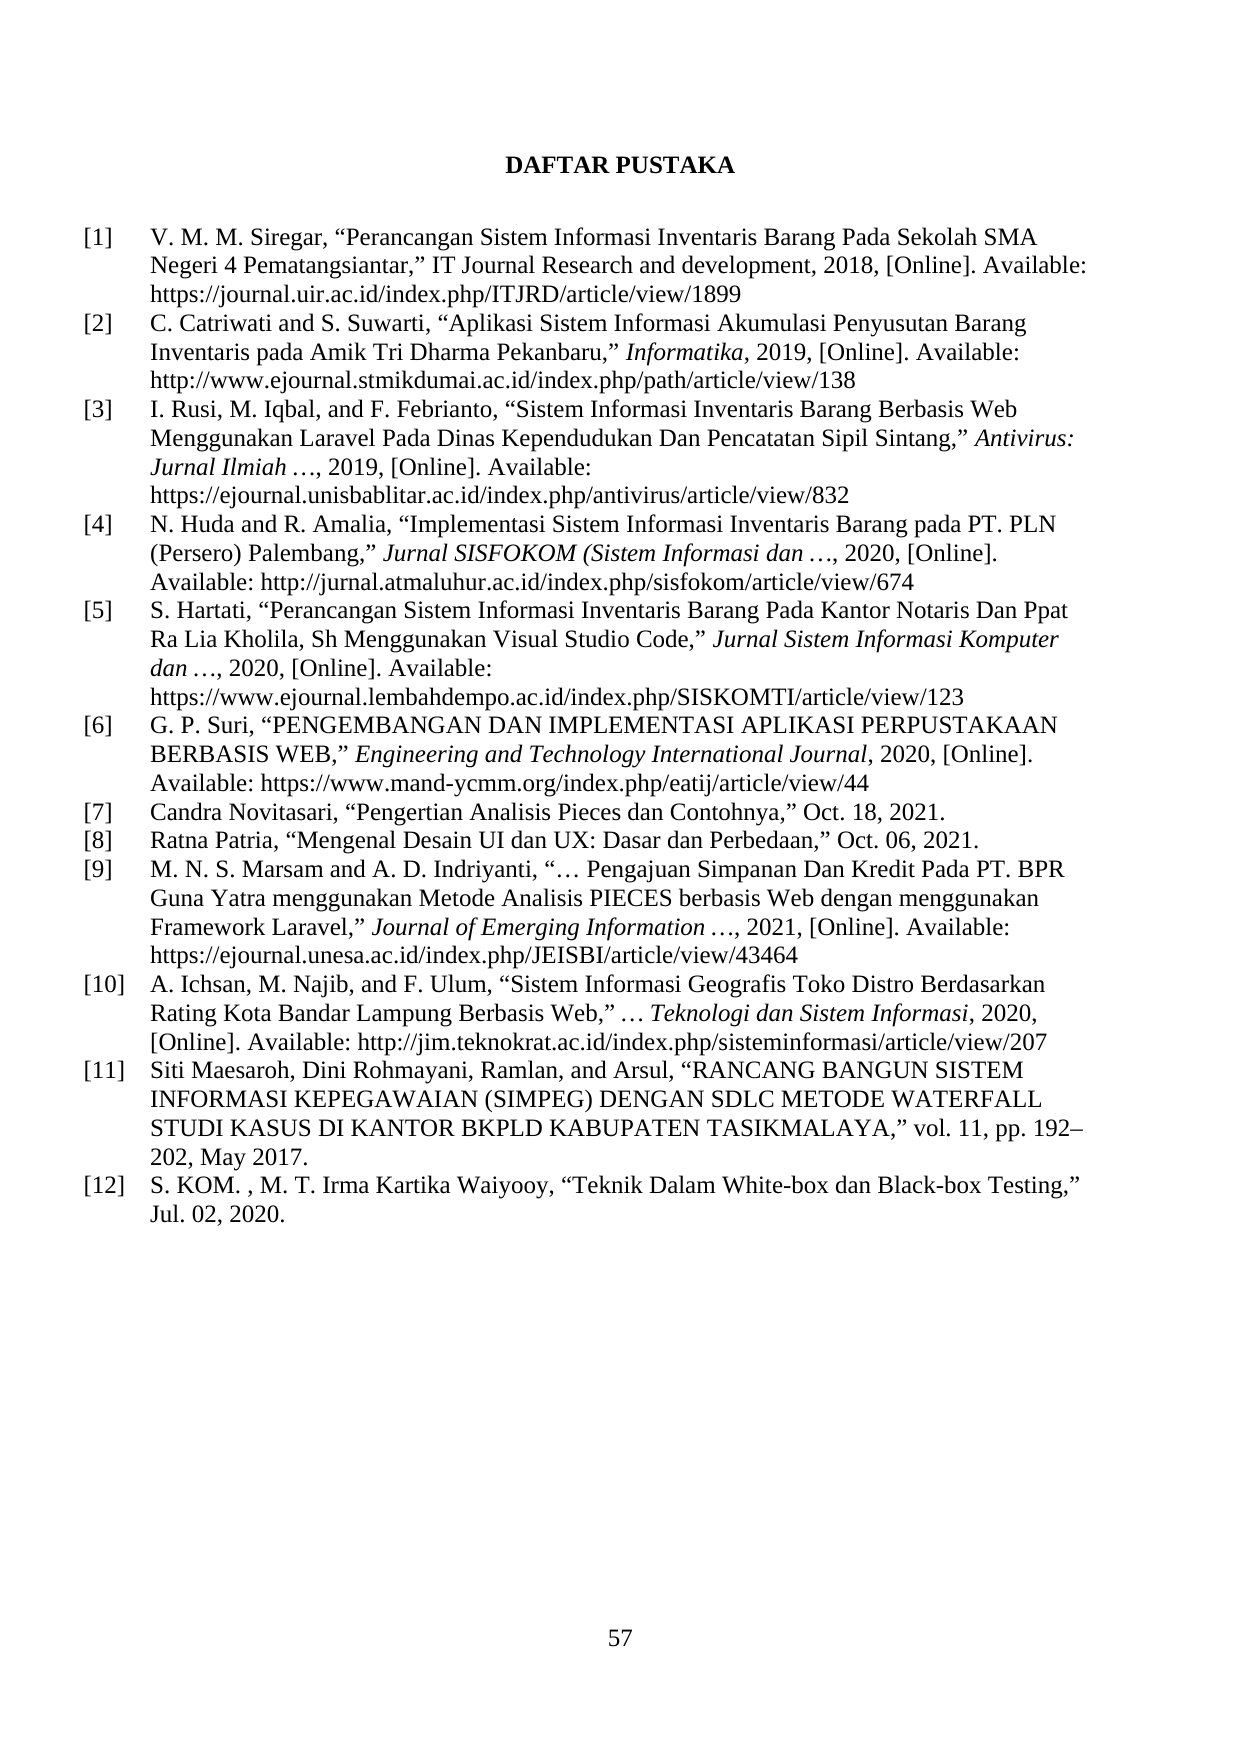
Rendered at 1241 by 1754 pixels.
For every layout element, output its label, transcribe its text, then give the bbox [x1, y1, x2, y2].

text DAFTAR PUSTAKA [150, 150, 1090, 179]
